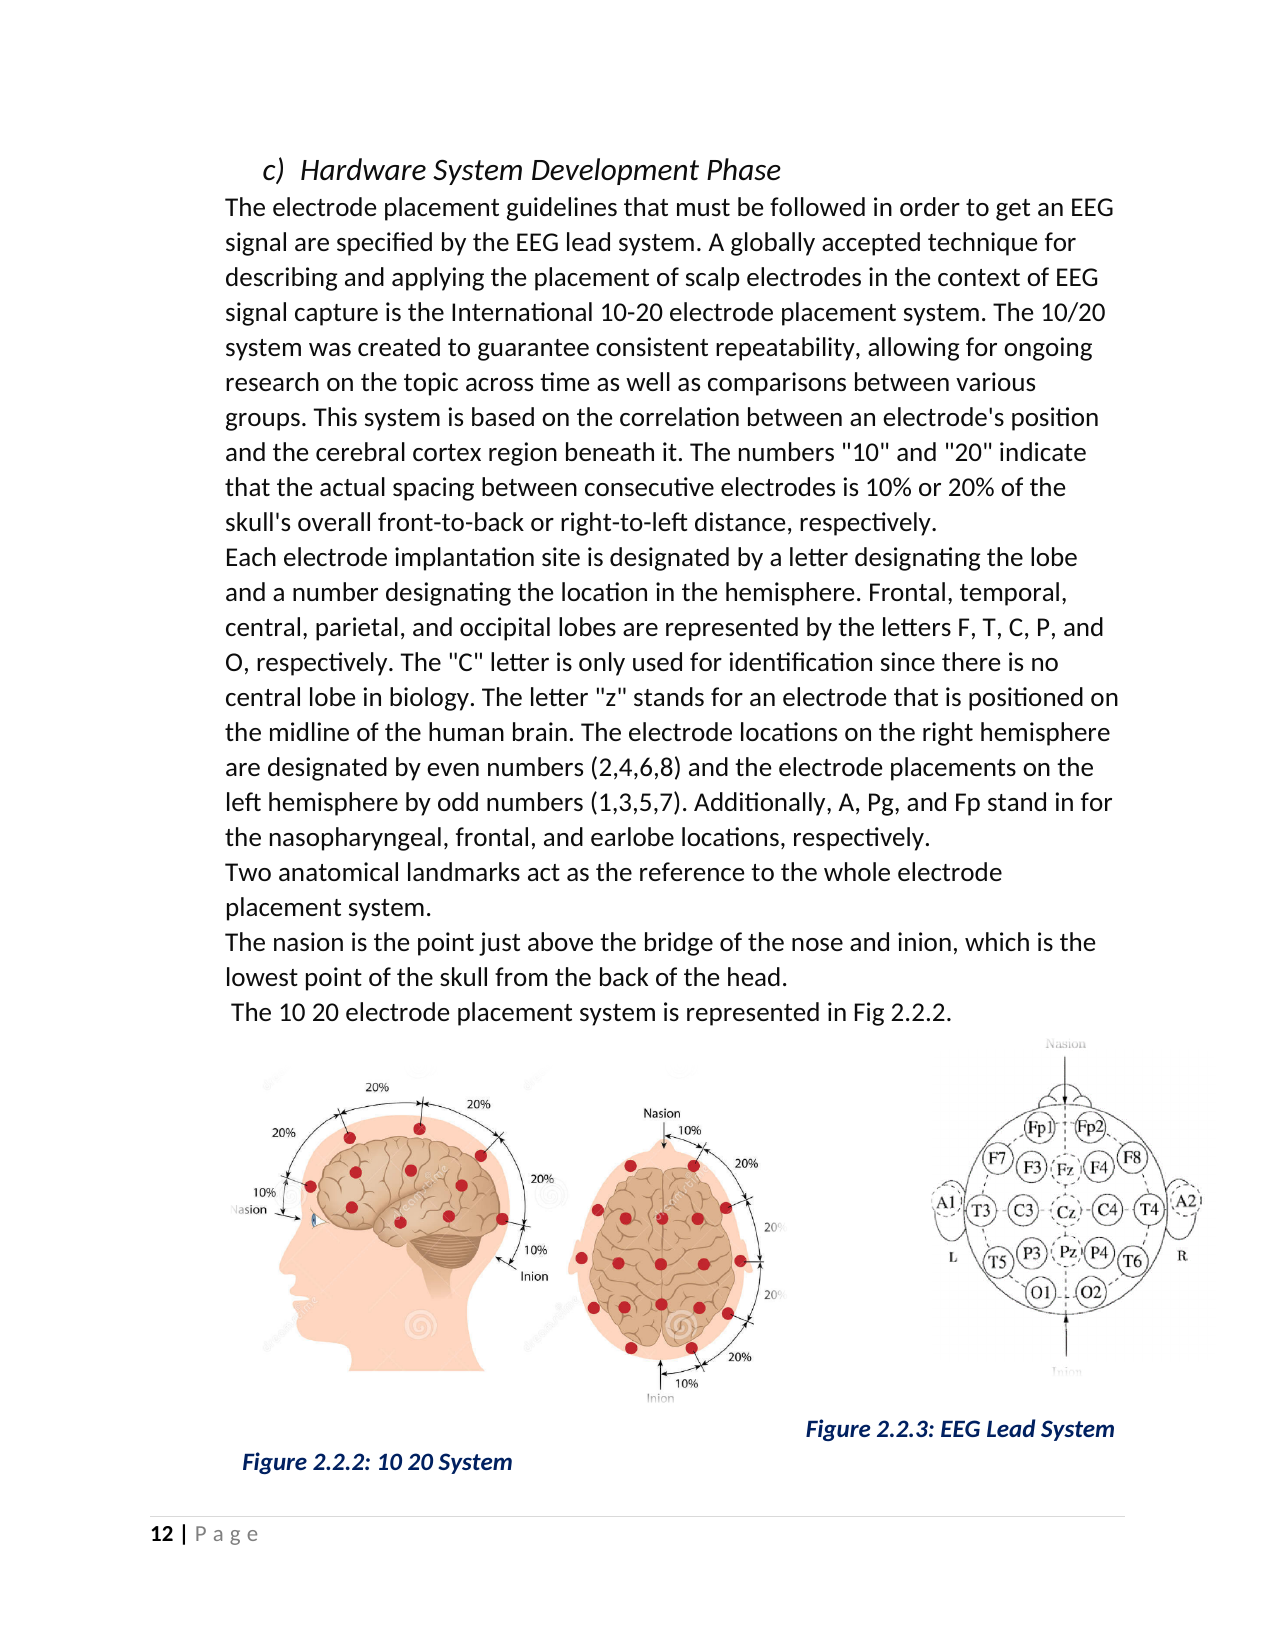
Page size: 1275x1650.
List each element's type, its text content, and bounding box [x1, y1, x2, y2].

list Figure ‎2.2.3: EEG Lead System [225, 1413, 1125, 1444]
list Two anatomical landmarks act as the reference to the whole electrode placement system. [225, 855, 1125, 923]
list Each electrode implantation site is designated by a letter designating the lobe and a number designating the location in the hemisphere. Frontal, temporal, central, parietal, and occipital lobes are represented by the letters F, T, C, P, and O, respectively. The "C" letter is only used for identification since there is no central lobe in biology. The letter "z" stands for an electrode that is positioned on the midline of the human brain. The electrode locations on the right hemisphere are designated by even numbers (2,4,6,8) and the electrode placements on the left hemisphere by odd numbers (1,3,5,7). Additionally, A, Pg, and Fp stand in for the nasopharyngeal, frontal, and earlobe locations, respectively. [225, 540, 1125, 853]
picture [943, 1061, 1205, 1351]
list The electrode placement guidelines that must be followed in order to get an EEG signal are specified by the EEG lead system. A globally accepted technique for describing and applying the placement of scalp electrodes in the context of EEG signal capture is the International 10-20 electrode placement system. The 10/20 system was created to guarantee consistent repeatability, allowing for ongoing research on the topic across time as well as comparisons between various groups. This system is based on the correlation between an electrode's position and the cerebral cortex region beneath it. The numbers "10" and "20" indicate that the actual spacing between consecutive electrodes is 10% or 20% of the skull's overall front-to-back or right-to-left distance, respectively. [225, 190, 1125, 538]
list The 10 20 electrode placement system is represented in Fig 2.2.2. [225, 995, 1125, 1028]
picture [255, 1089, 761, 1383]
list Hardware System Development Phase [262, 150, 1125, 188]
list The nasion is the point just above the bridge of the nose and inion, which is the lowest point of the skull from the back of the head. [225, 925, 1125, 993]
list Figure ‎2.2.2: 10 20 System [225, 1446, 1125, 1476]
